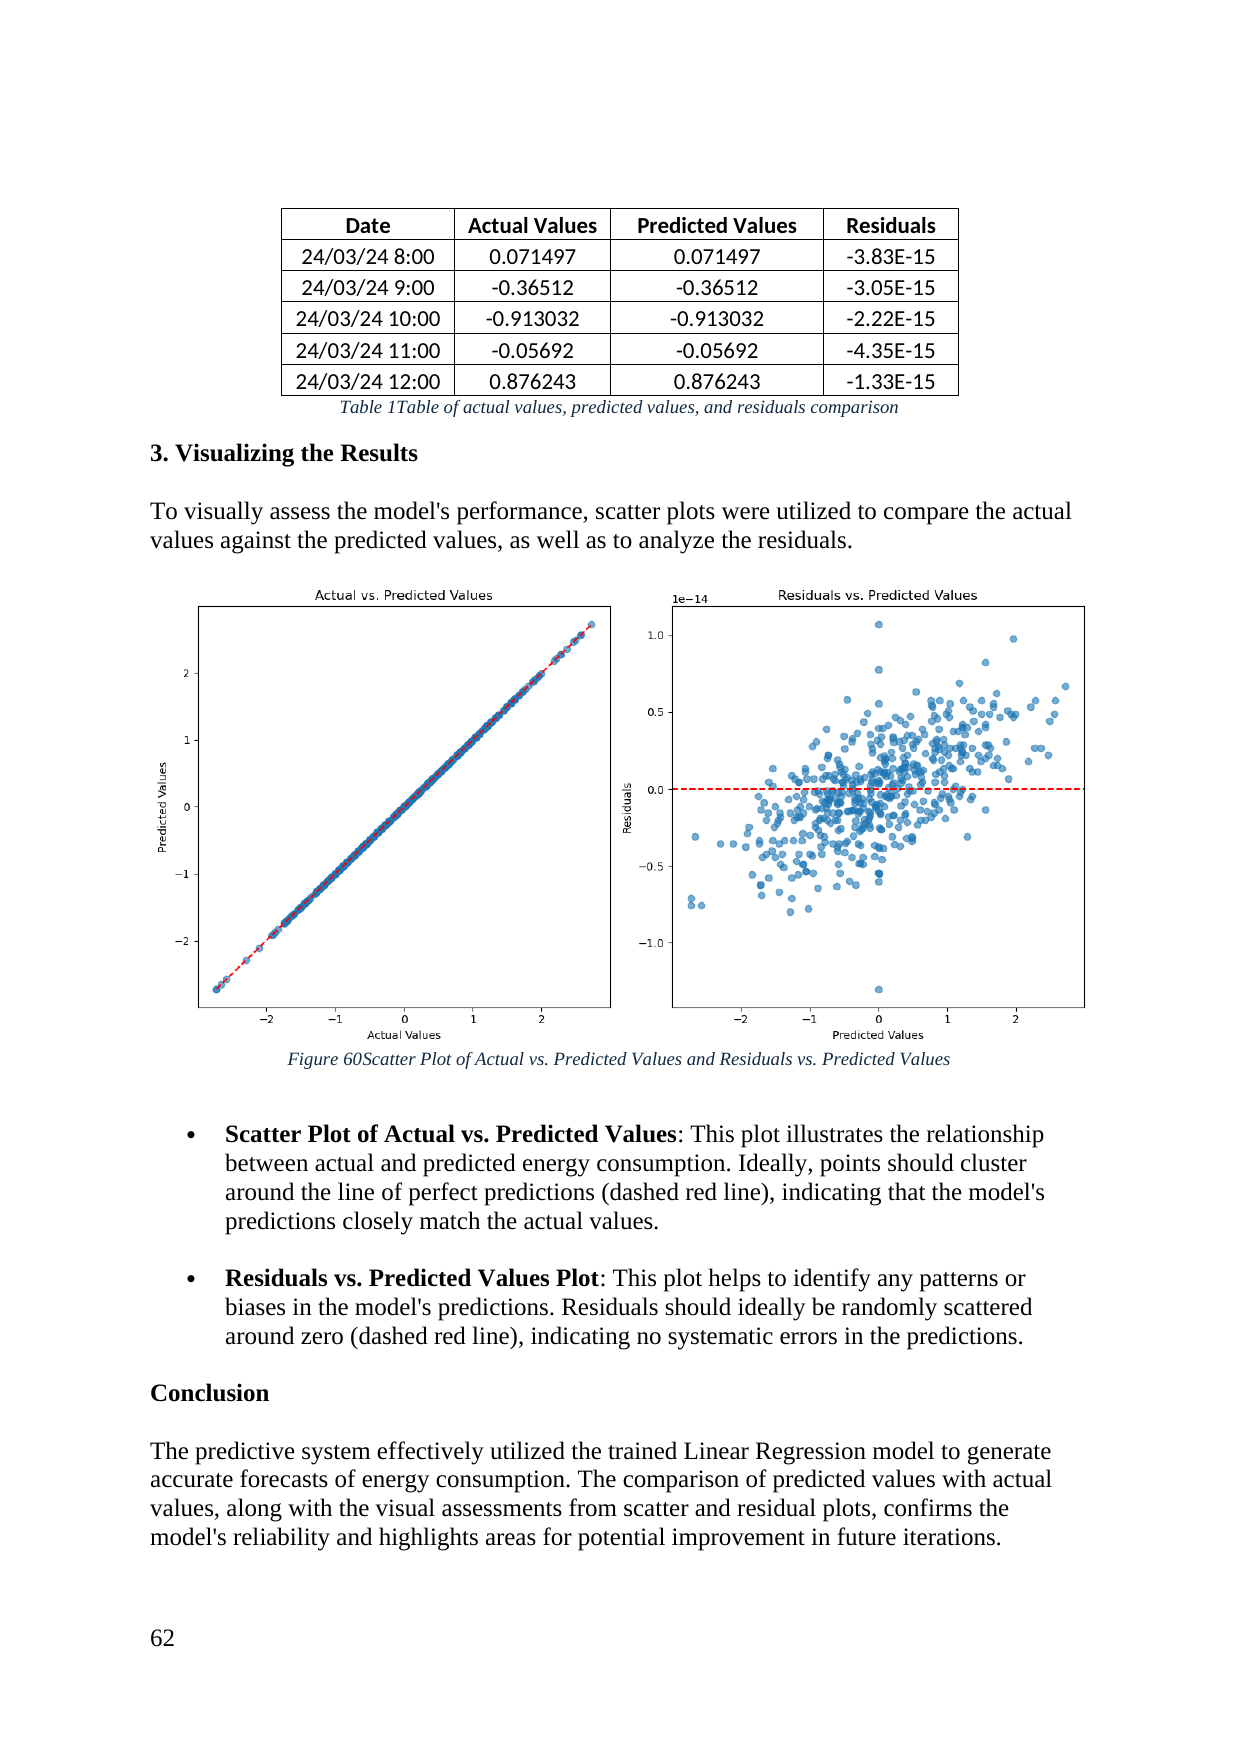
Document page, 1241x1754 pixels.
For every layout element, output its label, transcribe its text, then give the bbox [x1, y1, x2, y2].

text Conclusion [150, 1378, 1090, 1407]
table_cell 0.071497 [455, 240, 610, 270]
table_cell 0.876243 [611, 365, 823, 395]
picture [150, 582, 1091, 1049]
list Residuals vs. Predicted Values Plot: This plot helps to identify any patterns or biases in the model's predictions. Residuals should ideally be randomly scattered around zero (dashed red line), indicating no systematic errors in the predictions. [187, 1263, 1090, 1349]
table_cell -3.83E-15 [824, 240, 958, 270]
table_cell -2.22E-15 [824, 302, 958, 332]
table_cell 0.071497 [611, 240, 823, 270]
table_cell -0.913032 [455, 302, 610, 332]
table_cell -0.36512 [611, 271, 823, 301]
text The predictive system effectively utilized the trained Linear Regression model to generate accurate forecasts of energy consumption. The comparison of predicted values with actual values, along with the visual assessments from scatter and residual plots, confirms the model's reliability and highlights areas for potential improvement in future iterations. [150, 1436, 1090, 1551]
list Scatter Plot of Actual vs. Predicted Values: This plot illustrates the relationship between actual and predicted energy consumption. Ideally, points should cluster around the line of perfect predictions (dashed red line), indicating that the model's predictions closely match the actual values. [187, 1119, 1090, 1234]
table_header Actual Values [455, 209, 610, 239]
table_cell 24/03/24 8:00 [282, 240, 454, 270]
table_header Date [282, 209, 454, 239]
table_cell 24/03/24 9:00 [282, 271, 454, 301]
table_cell -0.36512 [455, 271, 610, 301]
table_cell -0.913032 [611, 302, 823, 332]
text 3. Visualizing the Results [150, 438, 1090, 467]
table_cell 24/03/24 12:00 [282, 365, 454, 395]
table_cell -0.05692 [611, 334, 823, 364]
table_cell -0.05692 [455, 334, 610, 364]
table_header Predicted Values [611, 209, 823, 239]
table_header Residuals [824, 209, 958, 239]
table_cell -1.33E-15 [824, 365, 958, 395]
text To visually assess the model's performance, scatter plots were utilized to compare the actual values against the predicted values, as well as to analyze the residuals. [150, 496, 1090, 553]
table_cell -3.05E-15 [824, 271, 958, 301]
table_cell 0.876243 [455, 365, 610, 395]
table_cell 24/03/24 11:00 [282, 334, 454, 364]
table_cell -4.35E-15 [824, 334, 958, 364]
table_cell 24/03/24 10:00 [282, 302, 454, 332]
